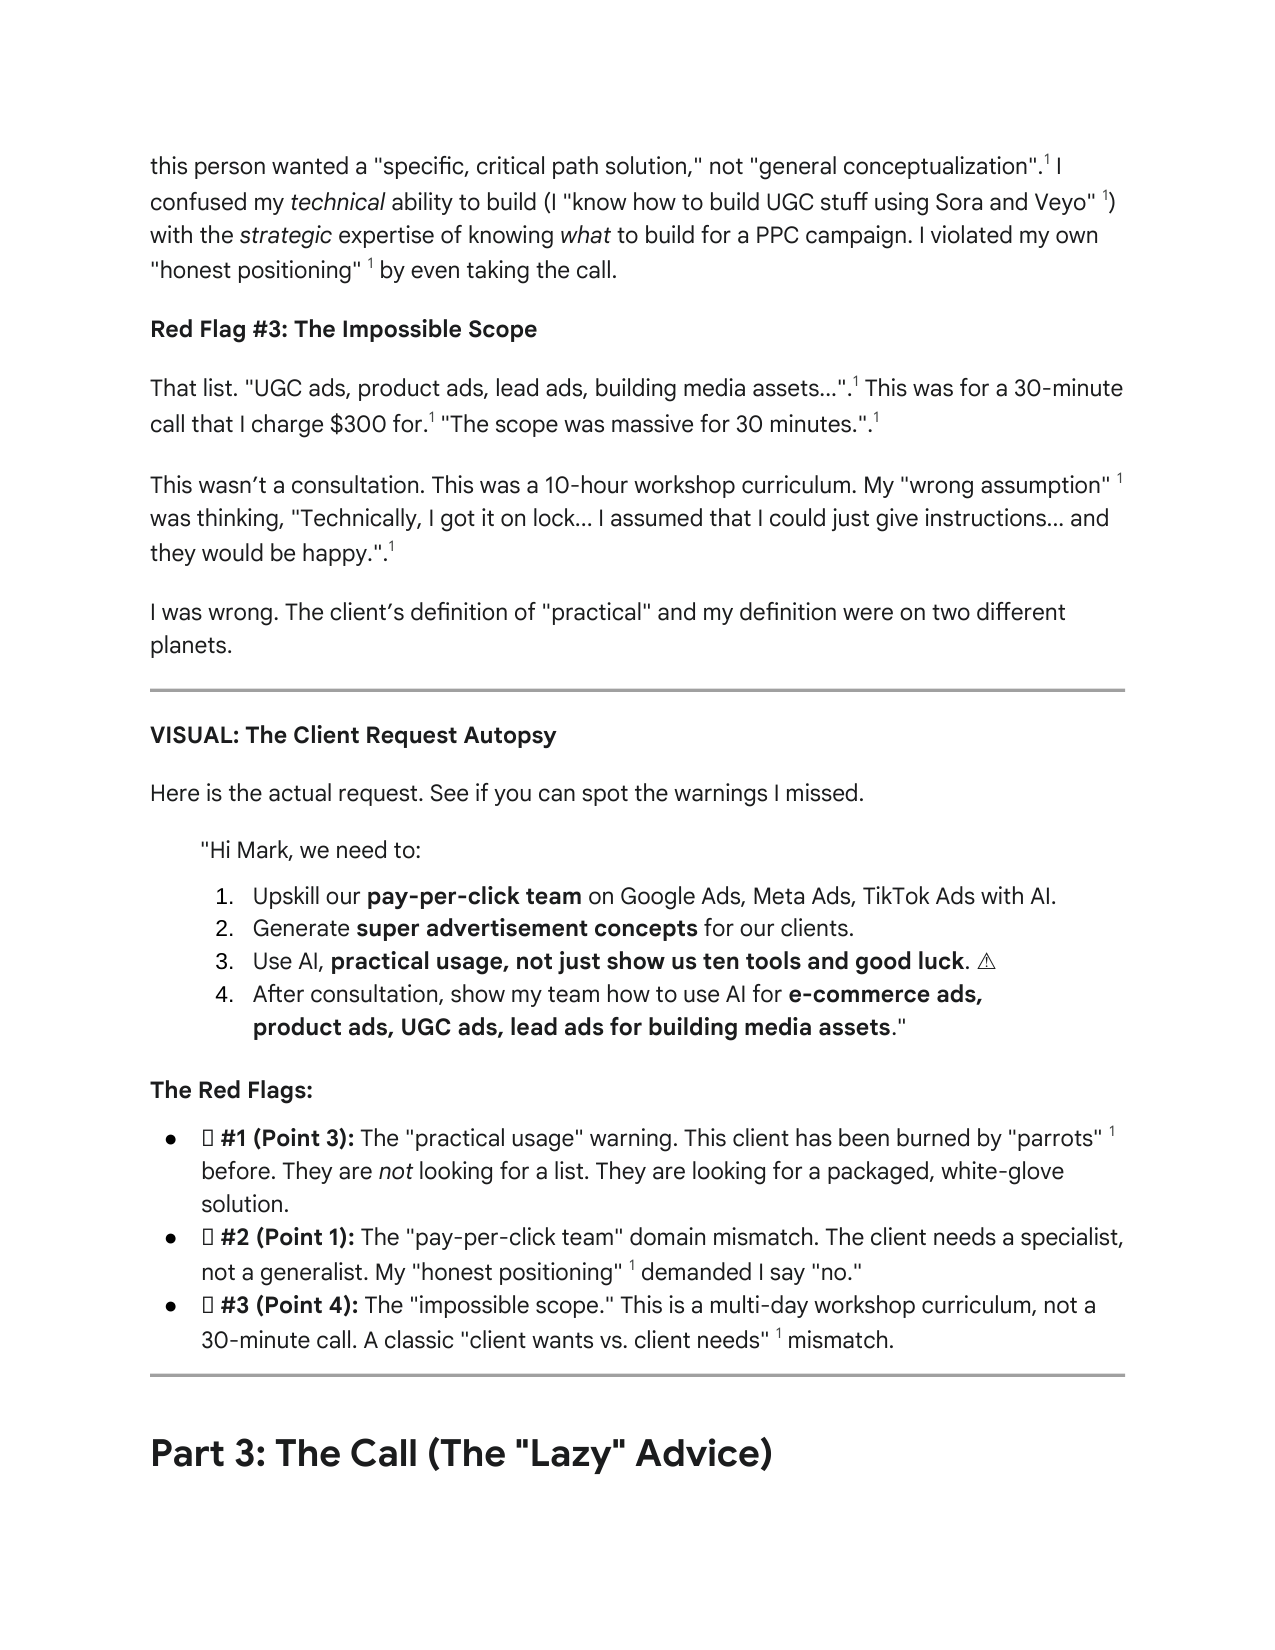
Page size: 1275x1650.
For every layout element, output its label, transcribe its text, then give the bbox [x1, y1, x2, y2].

list Use AI, practical usage, not just show us ten tools and good luck. ⚠️ [215, 947, 1062, 976]
subtitle Part 3: The Call (The "Lazy" Advice) [150, 1431, 1125, 1477]
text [150, 150, 1125, 286]
text I was wrong. The client’s definition of "practical" and my definition were on two different planets. [150, 598, 1125, 660]
text That list. "UGC ads, product ads, lead ads, building media assets...".1 This was for a 30-minute call that I charge $300 for.1 "The scope was massive for 30 minutes.".1 [150, 373, 1125, 440]
list 🚩 #1 (Point 3): The "practical usage" warning. This client has been burned by "parrots" 1 before. They are not looking for a list. They are looking for a packaged, white-glove solution. [163, 1122, 1125, 1219]
text This wasn’t a consultation. This was a 10-hour workshop curriculum. My "wrong assumption" 1 was thinking, "Technically, I got it on lock... I assumed that I could just give instructions... and they would be happy.".1 [150, 469, 1125, 569]
list After consultation, show my team how to use AI for e-commerce ads, product ads, UGC ads, lead ads for building media assets." [215, 980, 1062, 1042]
text "Hi Mark, we need to: [200, 837, 1062, 866]
text VISUAL: The Client Request Autopsy [150, 692, 1125, 750]
text The Red Flags: [150, 1077, 1125, 1106]
text Red Flag #3: The Impossible Scope [150, 315, 1125, 344]
list 🚩 #2 (Point 1): The "pay-per-click team" domain mismatch. The client needs a specialist, not a generalist. My "honest positioning" 1 demanded I say "no." [163, 1223, 1125, 1287]
list 🚩 #3 (Point 4): The "impossible scope." This is a multi-day workshop curriculum, not a 30-minute call. A classic "client wants vs. client needs" 1 mismatch. [163, 1292, 1125, 1356]
list Generate super advertisement concepts for our clients. [215, 915, 1062, 943]
text Here is the actual request. See if you can spot the warnings I missed. [150, 779, 1125, 808]
list Upskill our pay-per-click team on Google Ads, Meta Ads, TikTok Ads with AI. [215, 882, 1062, 911]
